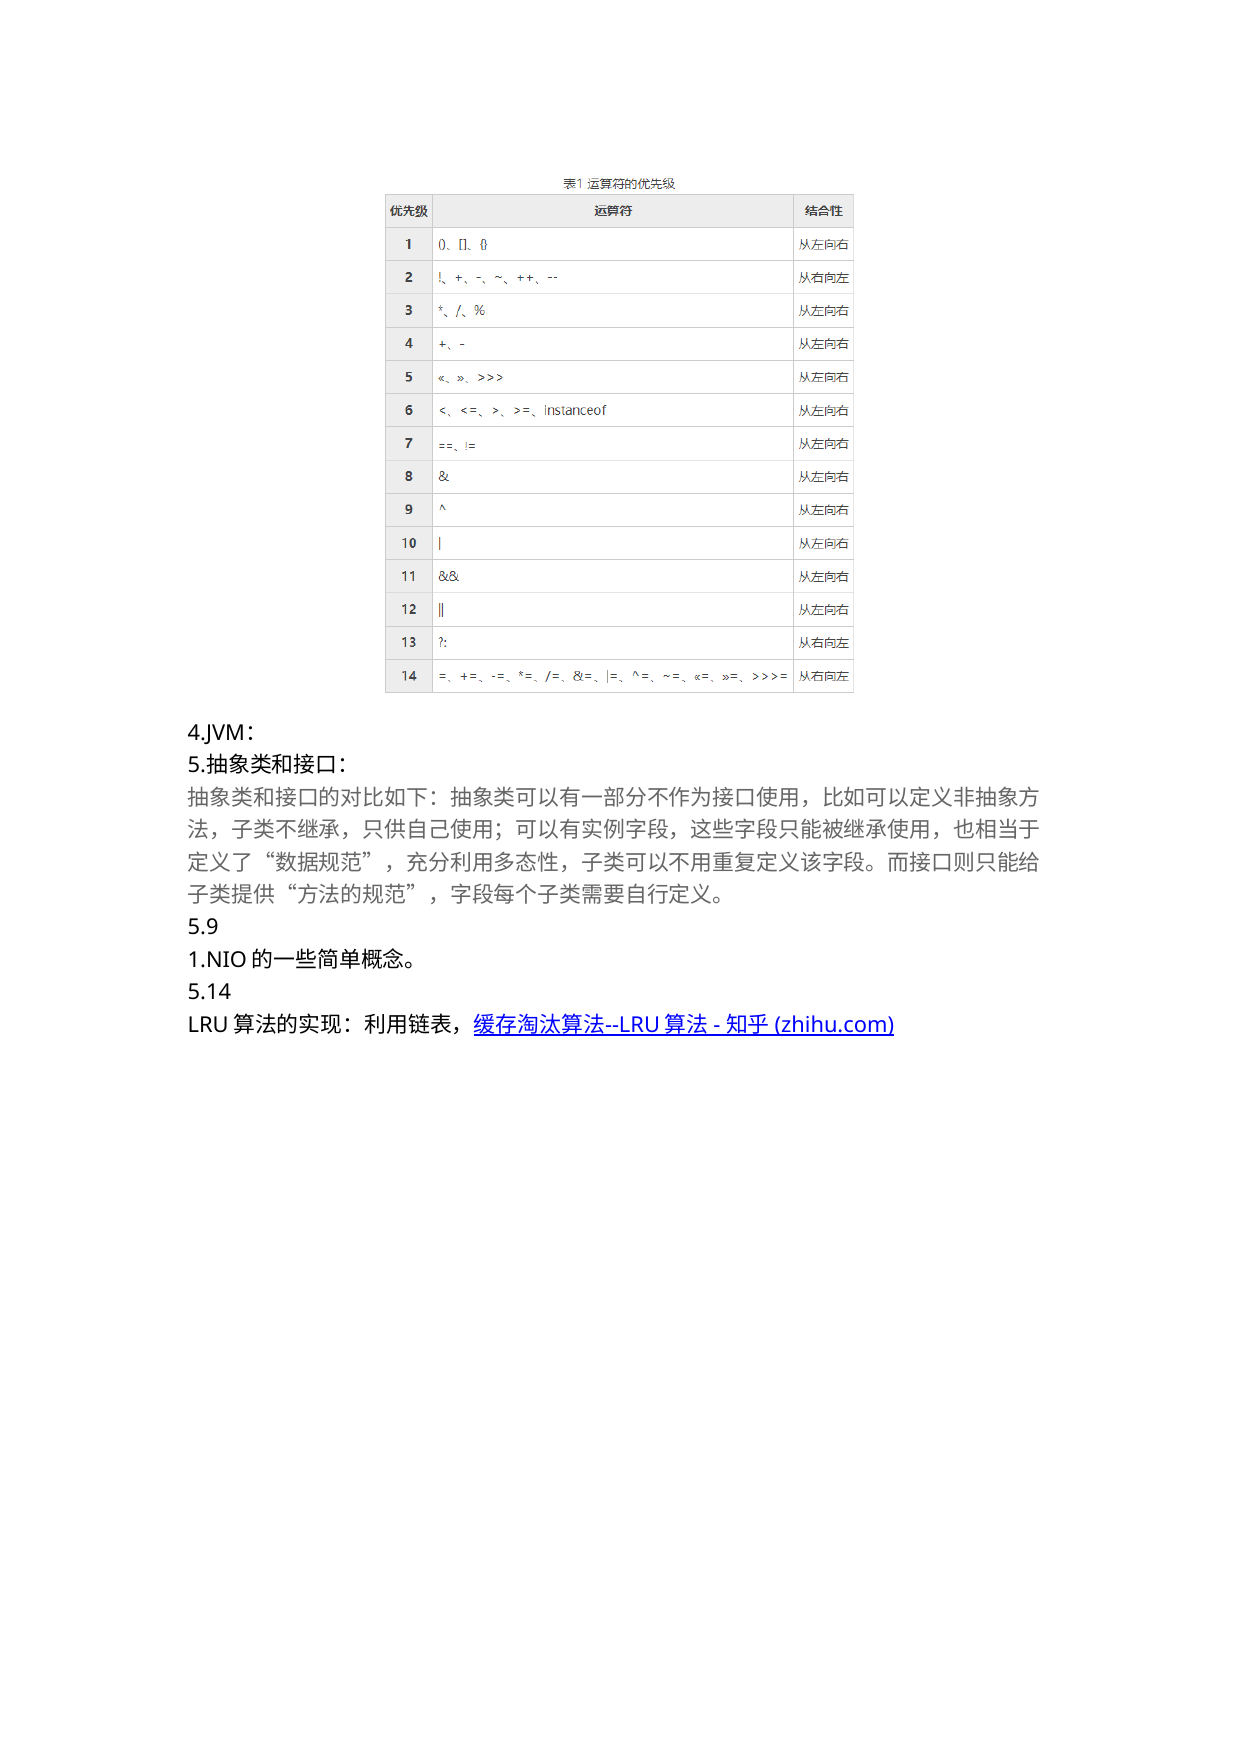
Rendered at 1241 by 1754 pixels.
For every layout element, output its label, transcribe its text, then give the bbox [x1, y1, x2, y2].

text 5.9 [187, 909, 1053, 942]
text 5.14 [187, 974, 1053, 1007]
text 5.抽象类和接口： [187, 747, 1053, 779]
text LRU算法的实现：利用链表，缓存淘汰算法--LRU算法 - 知乎 (zhihu.com) [187, 1007, 1053, 1039]
picture [370, 162, 871, 698]
text 抽象类和接口的对比如下：抽象类可以有一部分不作为接口使用，比如可以定义非抽象方法，子类不继承，只供自己使用；可以有实例字段，这些字段只能被继承使用，也相当于定义了“数据规范”，充分利用多态性，子类可以不用重复定义该字段。而接口则只能给子类提供“方法的规范”，字段每个子类需要自行定义。 [187, 779, 1053, 909]
text 4.JVM： [187, 714, 1053, 747]
text 1.NIO的一些简单概念。 [187, 942, 1053, 974]
